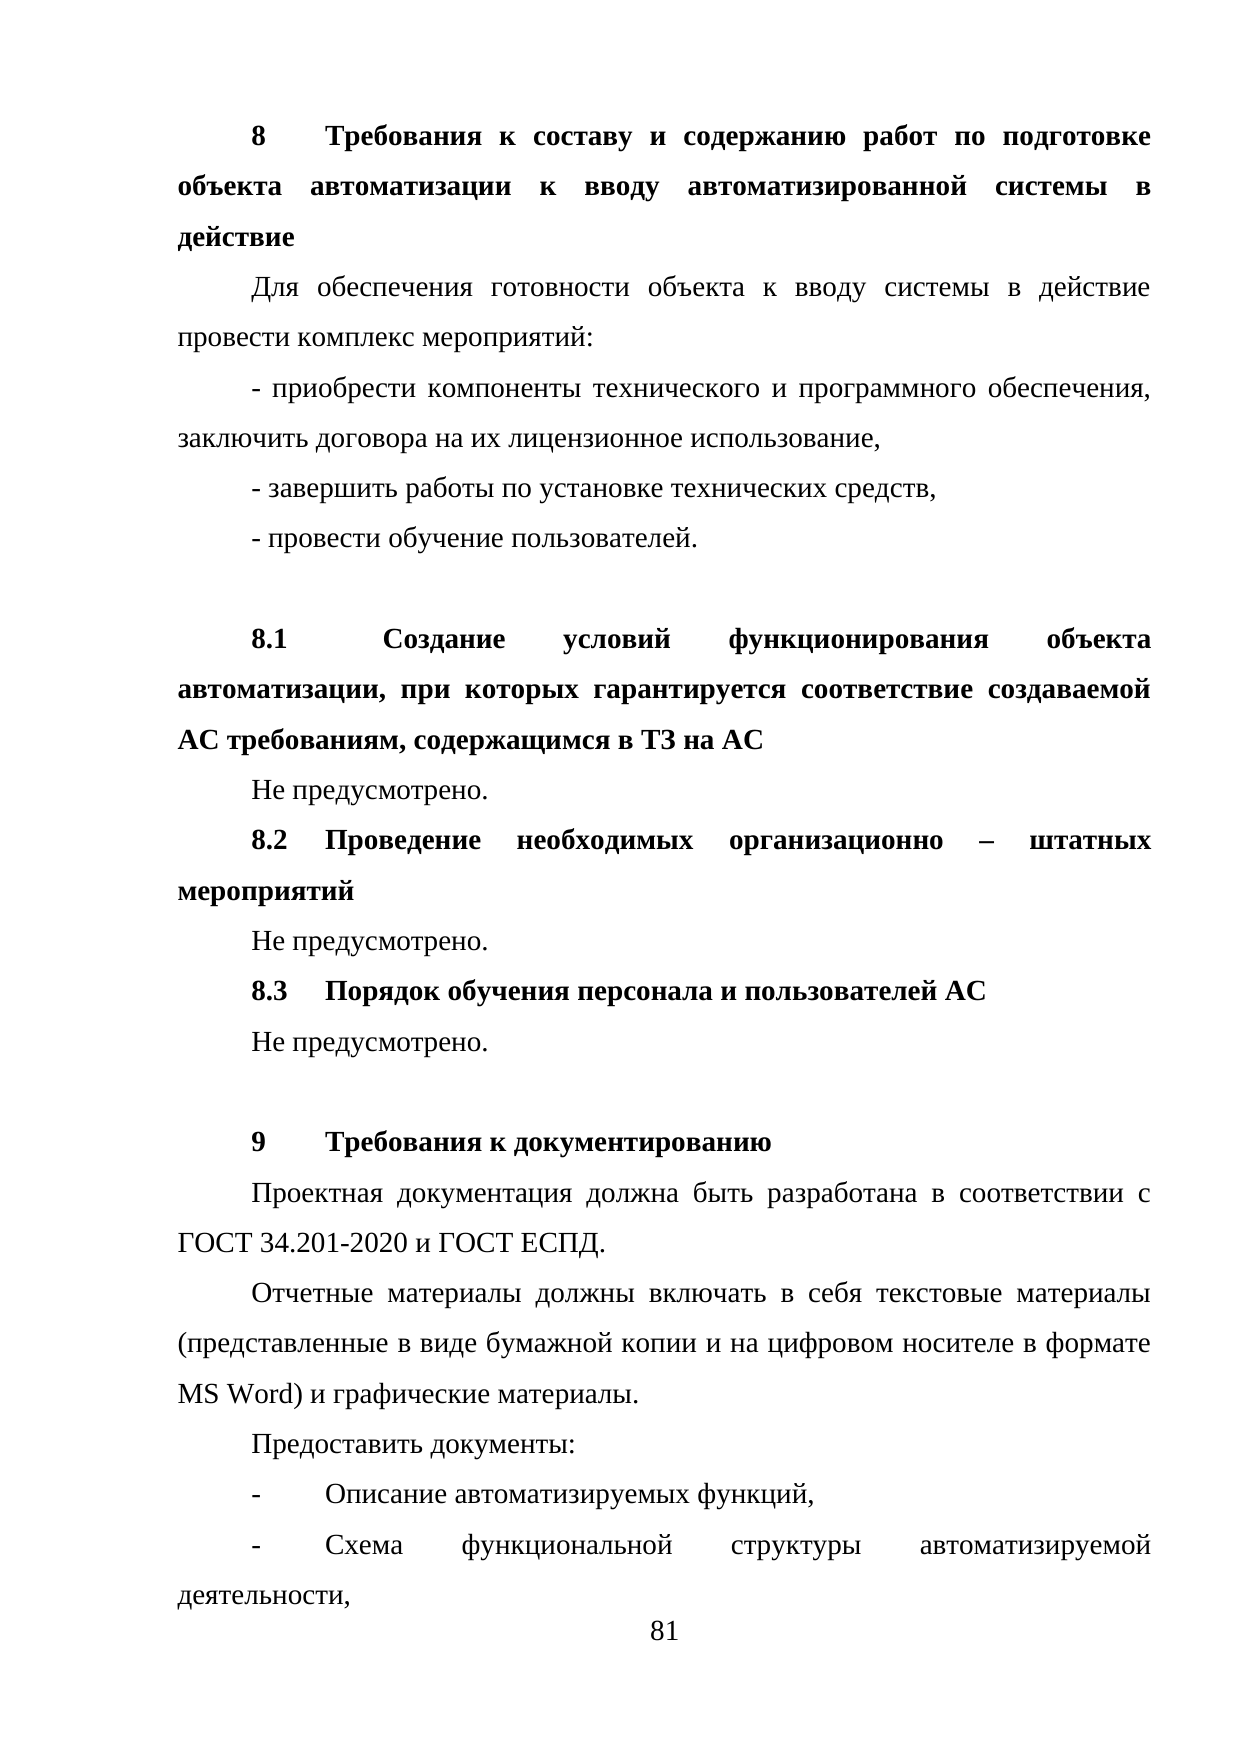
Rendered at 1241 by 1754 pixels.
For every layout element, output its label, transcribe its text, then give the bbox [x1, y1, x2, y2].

list Требования к документированию [177, 1124, 1152, 1158]
text - приобрести компоненты технического и программного обеспечения, заключить договора на их лицензионное использование, [177, 370, 1152, 453]
list Не предусмотрено. [177, 1024, 1152, 1057]
list Требования к составу и содержанию работ по подготовке объекта автоматизации к вводу автоматизированной системы в действие [177, 118, 1152, 252]
text Не предусмотрено. [177, 772, 1152, 806]
text Отчетные материалы должны включать в себя текстовые материалы (представленные в виде бумажной копии и на цифровом носителе в формате MS Word) и графические материалы. [177, 1275, 1152, 1409]
text Для обеспечения готовности объекта к вводу системы в действие провести комплекс мероприятий: [177, 269, 1152, 353]
list Проведение необходимых организационно – штатных мероприятий [177, 822, 1152, 906]
list Создание условий функционирования объекта автоматизации, при которых гарантируется соответствие создаваемой АС требованиям, содержащимся в ТЗ на АС [177, 621, 1152, 755]
list Порядок обучения персонала и пользователей АС [177, 973, 1152, 1007]
text - провести обучение пользователей. [177, 521, 1152, 554]
text - завершить работы по установке технических средств, [177, 470, 1152, 504]
text Предоставить документы: [177, 1426, 1152, 1460]
text Проектная документация должна быть разработана в соответствии с ГОСТ 34.201-2020 и ГОСТ ЕСПД. [177, 1175, 1152, 1258]
list Описание автоматизируемых функций, [177, 1477, 1152, 1510]
text Не предусмотрено. [177, 923, 1152, 957]
list Схема функциональной структуры автоматизируемой деятельности, [177, 1527, 1152, 1611]
